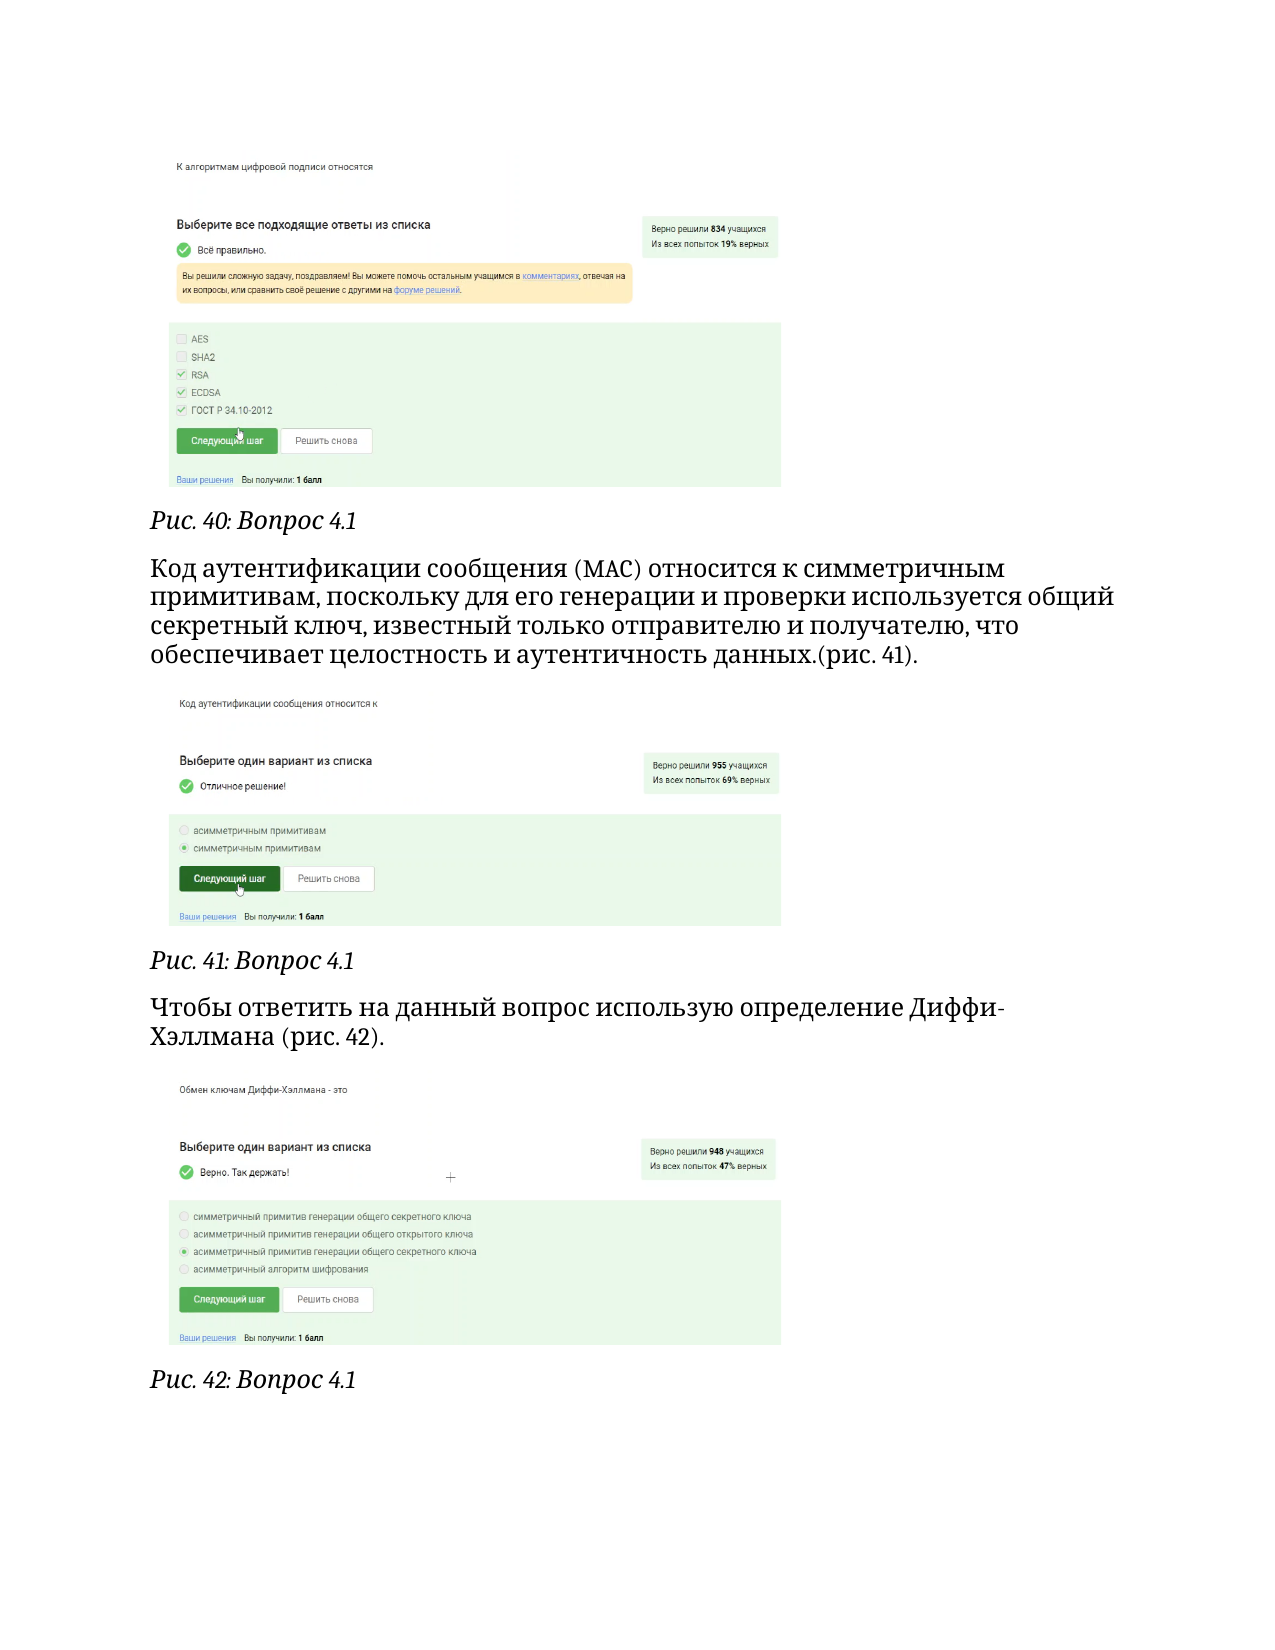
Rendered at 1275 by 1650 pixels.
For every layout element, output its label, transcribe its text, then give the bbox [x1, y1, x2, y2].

text Рис. 40: Вопрос 4.1 [150, 507, 1125, 536]
text Рис. 42: Вопрос 4.1 [150, 1366, 1125, 1394]
picture [168, 150, 782, 487]
text Рис. 41: Вопрос 4.1 [150, 947, 1125, 976]
picture [168, 1070, 782, 1345]
text Код аутентификации сообщения (MAC) относится к симметричным примитивам, поскольку для его генерации и проверки используется общий секретный ключ, известный только отправителю и получателю, что обеспечивает целостность и аутентичность данных.(рис. 41). [150, 554, 1125, 669]
text Чтобы ответить на данный вопрос использую определение Диффи-Хэллмана (рис. 42). [150, 994, 1125, 1052]
picture [168, 688, 782, 926]
